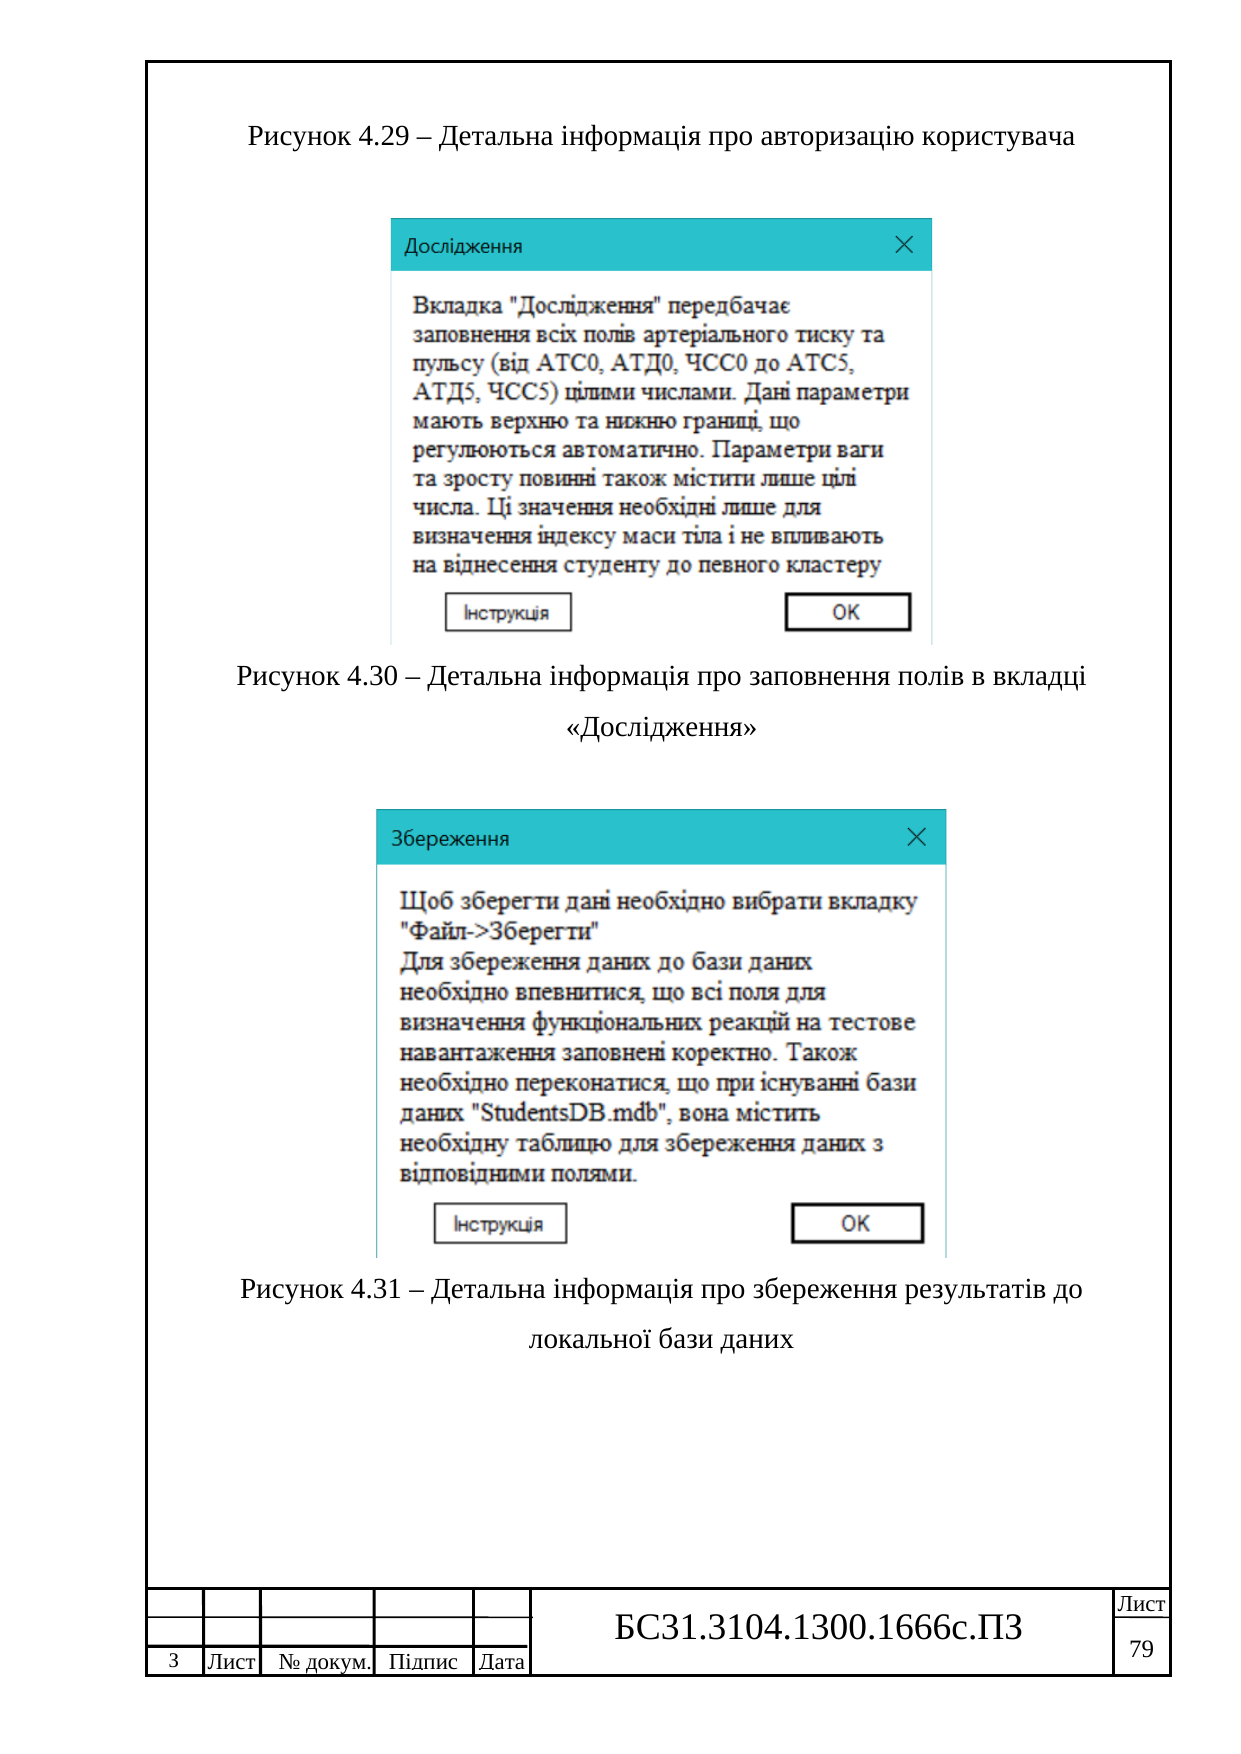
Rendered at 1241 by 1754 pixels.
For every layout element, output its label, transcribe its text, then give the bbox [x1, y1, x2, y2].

text Рисунок 4.29 – Детальна інформація про авторизацію користувача [177, 118, 1146, 152]
text Рисунок 4.31 – Детальна інформація про збереження результатів до локальної бази даних [177, 1271, 1146, 1355]
picture [376, 809, 947, 1258]
text Рисунок 4.30 – Детальна інформація про заповнення полів в вкладці «Дослідження» [177, 658, 1146, 742]
picture [390, 218, 933, 645]
